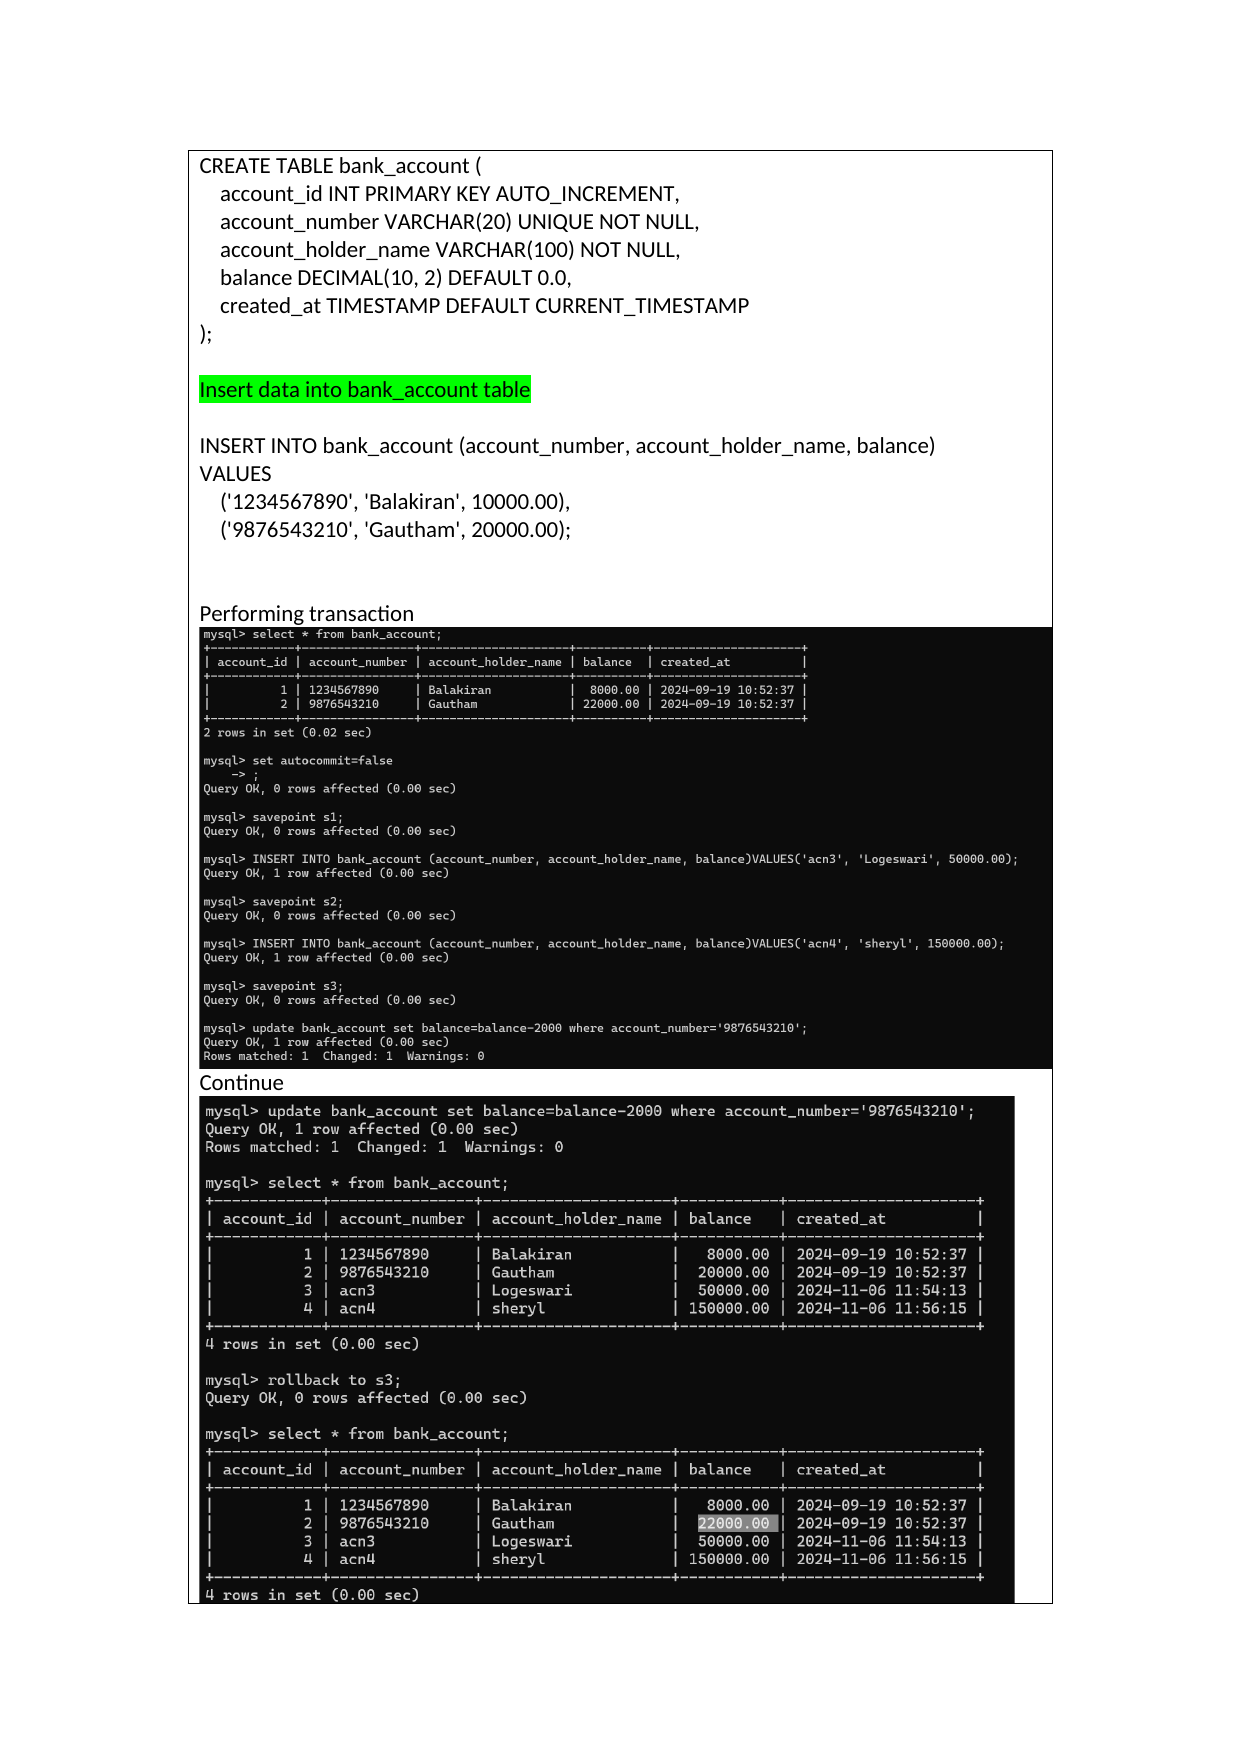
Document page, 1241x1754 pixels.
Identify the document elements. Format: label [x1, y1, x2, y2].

picture [199, 1096, 1015, 1603]
table_header [189, 151, 1052, 1603]
picture [199, 627, 1053, 1069]
